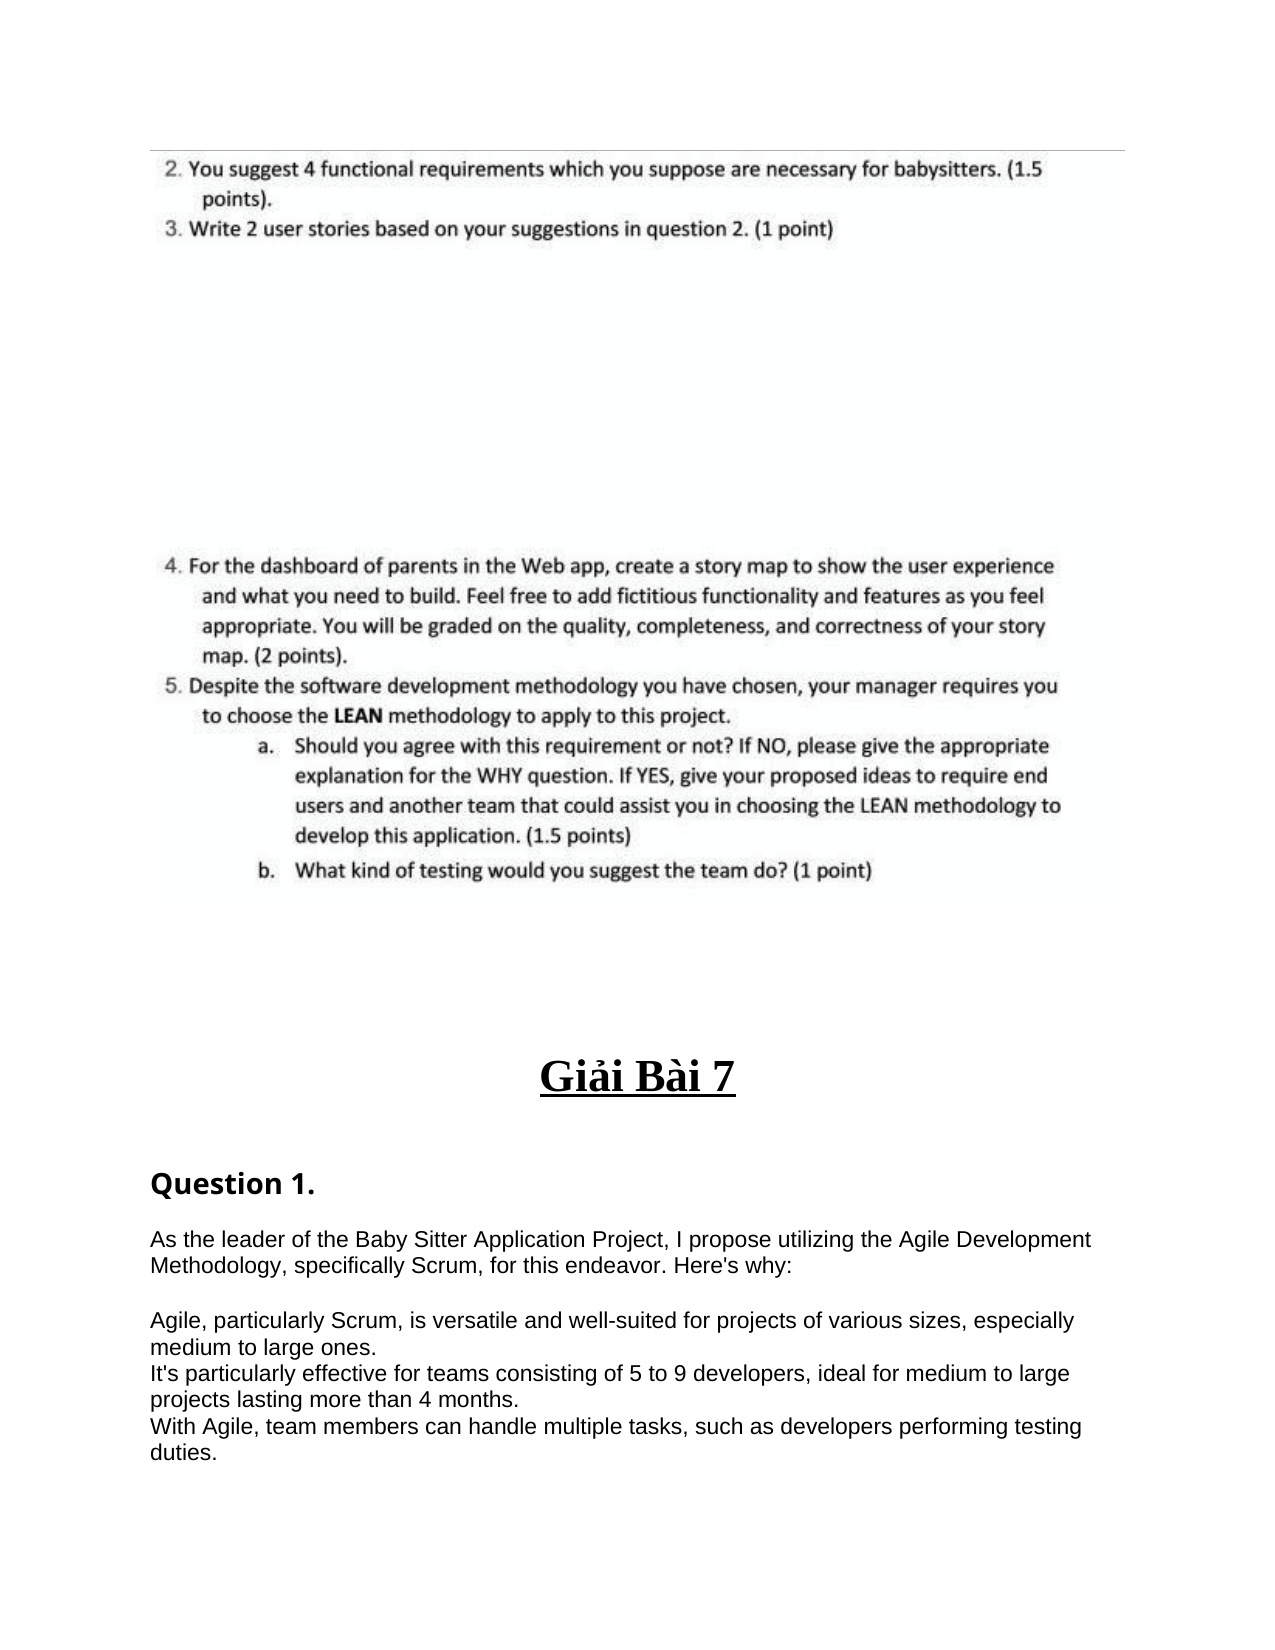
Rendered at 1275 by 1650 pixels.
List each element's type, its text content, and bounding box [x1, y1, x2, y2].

text Question 1. [150, 1163, 1125, 1203]
text With Agile, team members can handle multiple tasks, such as developers performing testing duties. [150, 1413, 1125, 1465]
text It's particularly effective for teams consisting of 5 to 9 developers, ideal for medium to large projects lasting more than 4 months. [150, 1360, 1125, 1413]
picture [150, 150, 1125, 903]
text Agile, particularly Scrum, is versatile and well-suited for projects of various sizes, especially medium to large ones. [150, 1307, 1125, 1360]
text Giải Bài 7 [150, 1048, 1125, 1101]
text As the leader of the Baby Sitter Application Project, I propose utilizing the Agile Development Methodology, specifically Scrum, for this endeavor. Here's why: [150, 1226, 1125, 1278]
